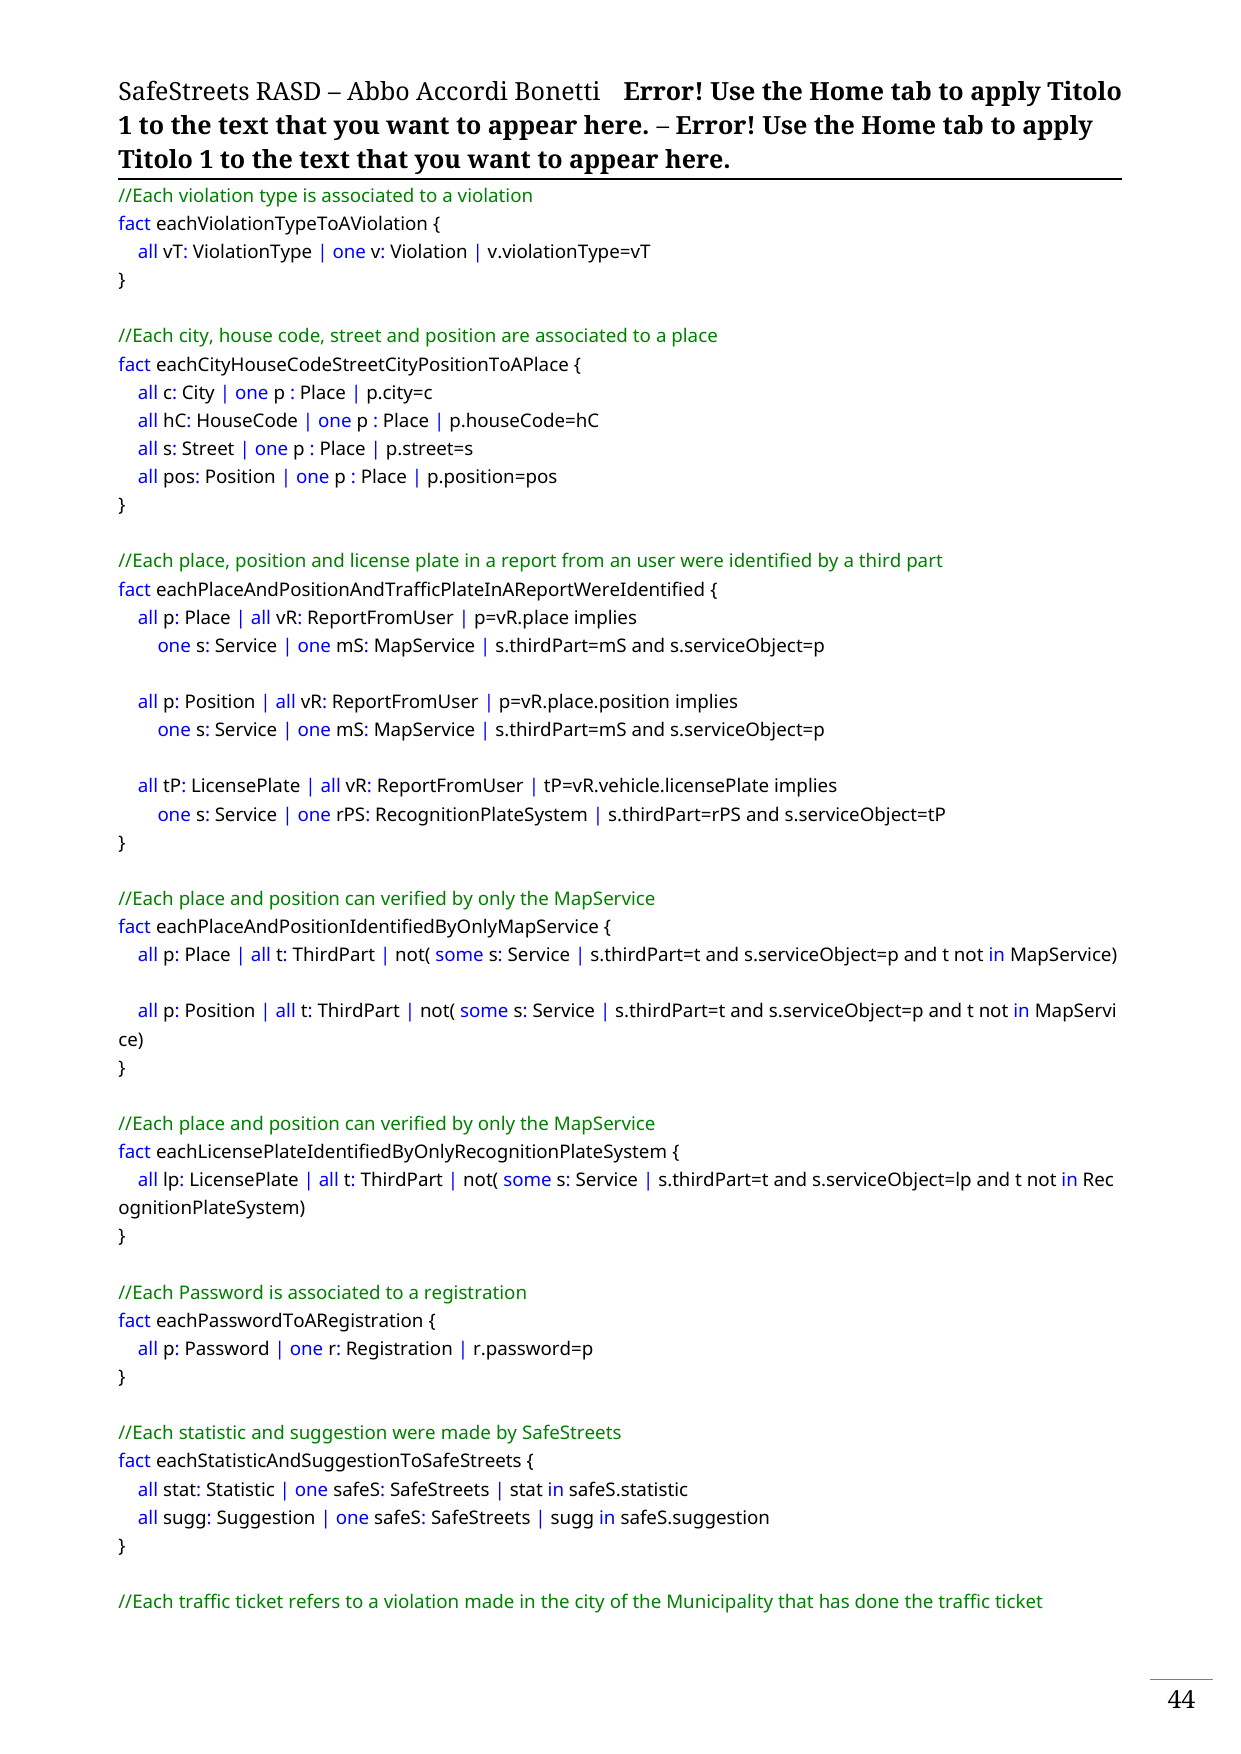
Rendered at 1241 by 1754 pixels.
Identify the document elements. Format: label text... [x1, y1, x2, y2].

text } [118, 1051, 1122, 1079]
text } [118, 1361, 1122, 1389]
text all hC: HouseCode | one p : Place | p.houseCode=hC [118, 404, 1122, 433]
text } [118, 826, 1122, 854]
text all c: City | one p : Place | p.city=c [118, 376, 1122, 404]
text } [118, 264, 1122, 292]
text all s: Street | one p : Place | p.street=s [118, 433, 1122, 461]
text one s: Service | one mS: MapService | s.thirdPart=mS and s.serviceObject=p [118, 714, 1122, 742]
text } [118, 489, 1122, 517]
text fact eachStatisticAndSuggestionToSafeStreets { [118, 1445, 1122, 1473]
text all p: Position | all vR: ReportFromUser | p=vR.place.position implies [118, 686, 1122, 714]
text fact eachPlaceAndPositionAndTrafficPlateInAReportWereIdentified { [118, 573, 1122, 601]
text all lp: LicensePlate | all t: ThirdPart | not( some s: Service | s.thirdPart=t and s.serviceObject=lp and t not in RecognitionPlateSystem) [118, 1164, 1122, 1220]
text //Each violation type is associated to a violation [118, 180, 1122, 208]
text fact eachLicensePlateIdentifiedByOnlyRecognitionPlateSystem { [118, 1136, 1122, 1164]
text all stat: Statistic | one safeS: SafeStreets | stat in safeS.statistic [118, 1473, 1122, 1501]
text all pos: Position | one p : Place | p.position=pos [118, 461, 1122, 489]
text all p: Place | all t: ThirdPart | not( some s: Service | s.thirdPart=t and s.serviceObject=p and t not in MapService) [118, 939, 1122, 967]
text fact eachPlaceAndPositionIdentifiedByOnlyMapService { [118, 911, 1122, 939]
text } [118, 1529, 1122, 1558]
text one s: Service | one mS: MapService | s.thirdPart=mS and s.serviceObject=p [118, 629, 1122, 658]
text all p: Position | all t: ThirdPart | not( some s: Service | s.thirdPart=t and s.serviceObject=p and t not in MapService) [118, 995, 1122, 1051]
text //Each traffic ticket refers to a violation made in the city of the Municipality that has done the traffic ticket [118, 1586, 1122, 1614]
text fact eachViolationTypeToAViolation { [118, 208, 1122, 236]
text //Each Password is associated to a registration [118, 1276, 1122, 1304]
text //Each city, house code, street and position are associated to a place [118, 320, 1122, 348]
text } [118, 1220, 1122, 1248]
text all p: Password | one r: Registration | r.password=p [118, 1333, 1122, 1361]
text fact eachPasswordToARegistration { [118, 1304, 1122, 1333]
text all sugg: Suggestion | one safeS: SafeStreets | sugg in safeS.suggestion [118, 1501, 1122, 1529]
text //Each place and position can verified by only the MapService [118, 883, 1122, 911]
text one s: Service | one rPS: RecognitionPlateSystem | s.thirdPart=rPS and s.serviceObject=tP [118, 798, 1122, 826]
text all tP: LicensePlate | all vR: ReportFromUser | tP=vR.vehicle.licensePlate implies [118, 770, 1122, 798]
text all p: Place | all vR: ReportFromUser | p=vR.place implies [118, 601, 1122, 629]
text //Each place and position can verified by only the MapService [118, 1108, 1122, 1136]
text fact eachCityHouseCodeStreetCityPositionToAPlace { [118, 348, 1122, 376]
text all vT: ViolationType | one v: Violation | v.violationType=vT [118, 236, 1122, 264]
text //Each statistic and suggestion were made by SafeStreets [118, 1417, 1122, 1445]
text //Each place, position and license plate in a report from an user were identified by a third part [118, 545, 1122, 573]
